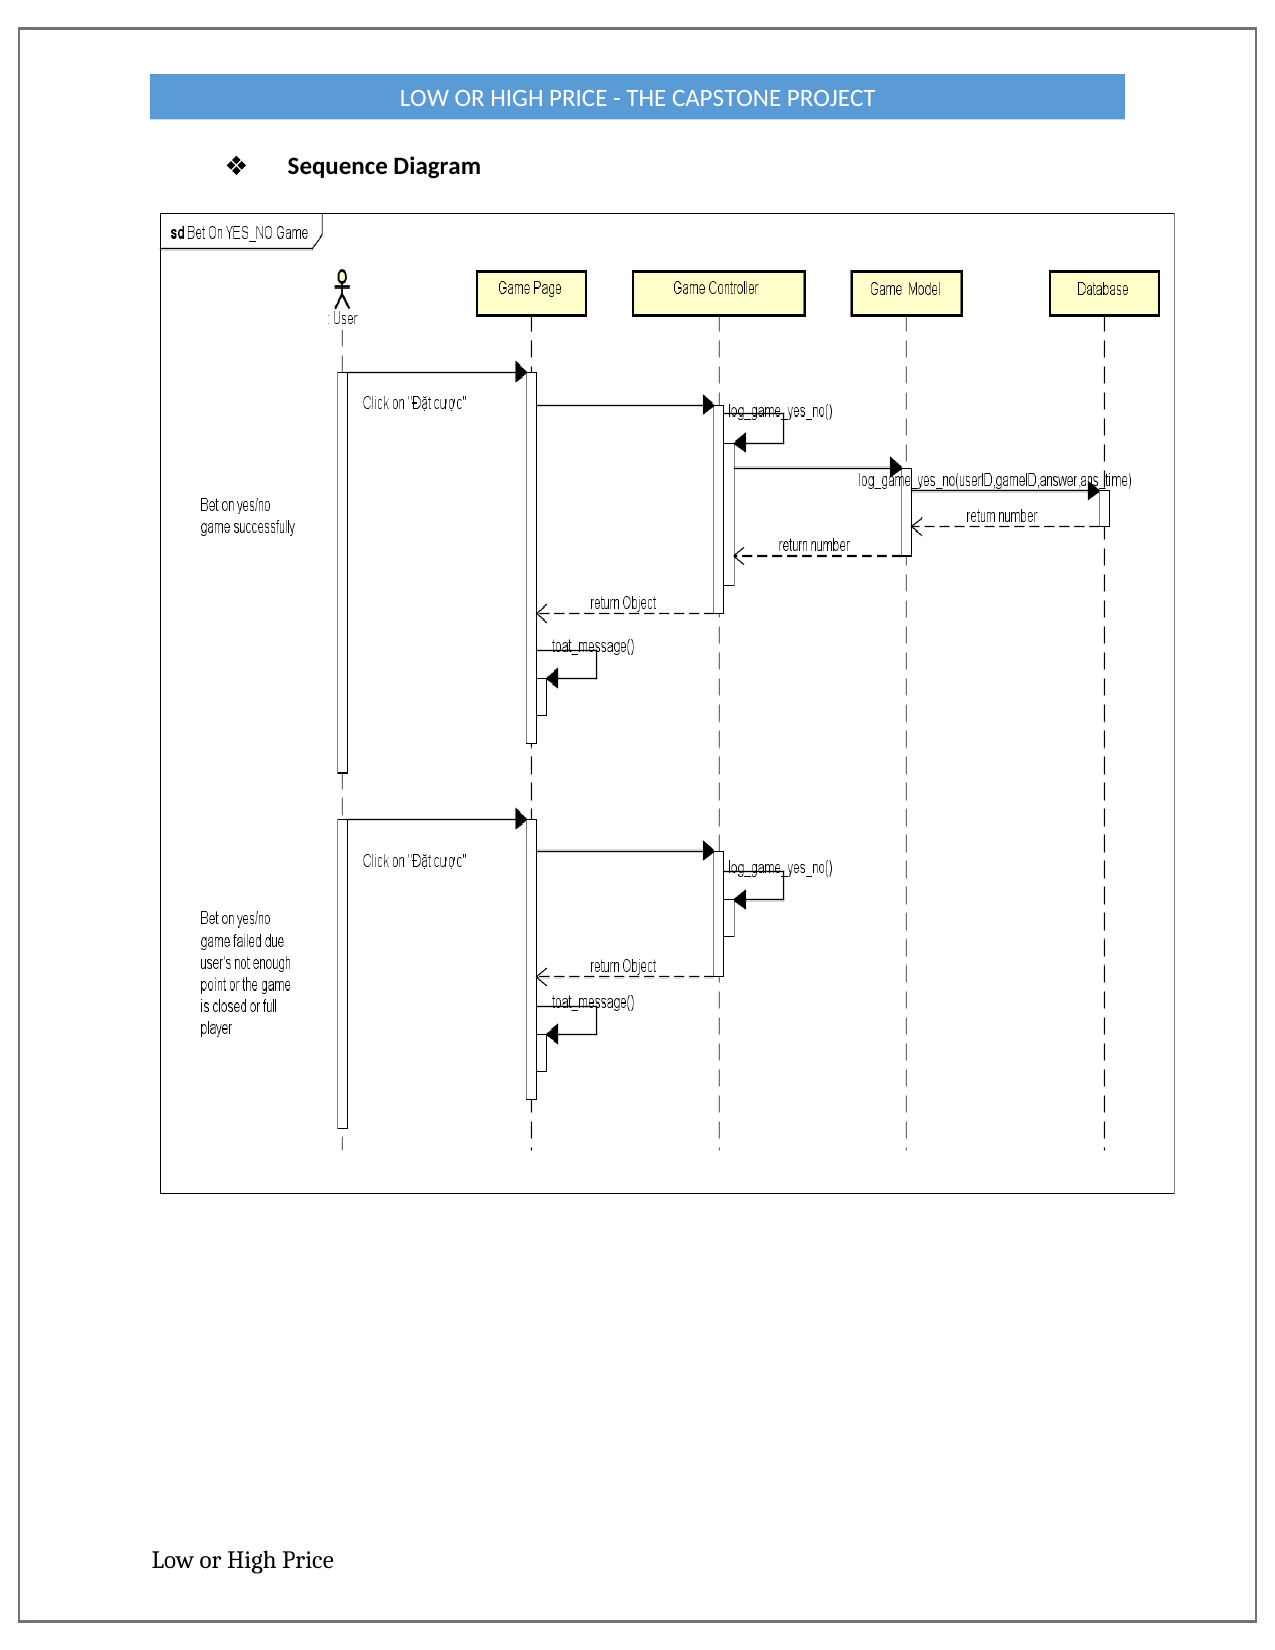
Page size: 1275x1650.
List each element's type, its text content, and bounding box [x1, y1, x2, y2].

picture [150, 199, 1183, 1208]
list Sequence Diagram [225, 150, 1125, 181]
